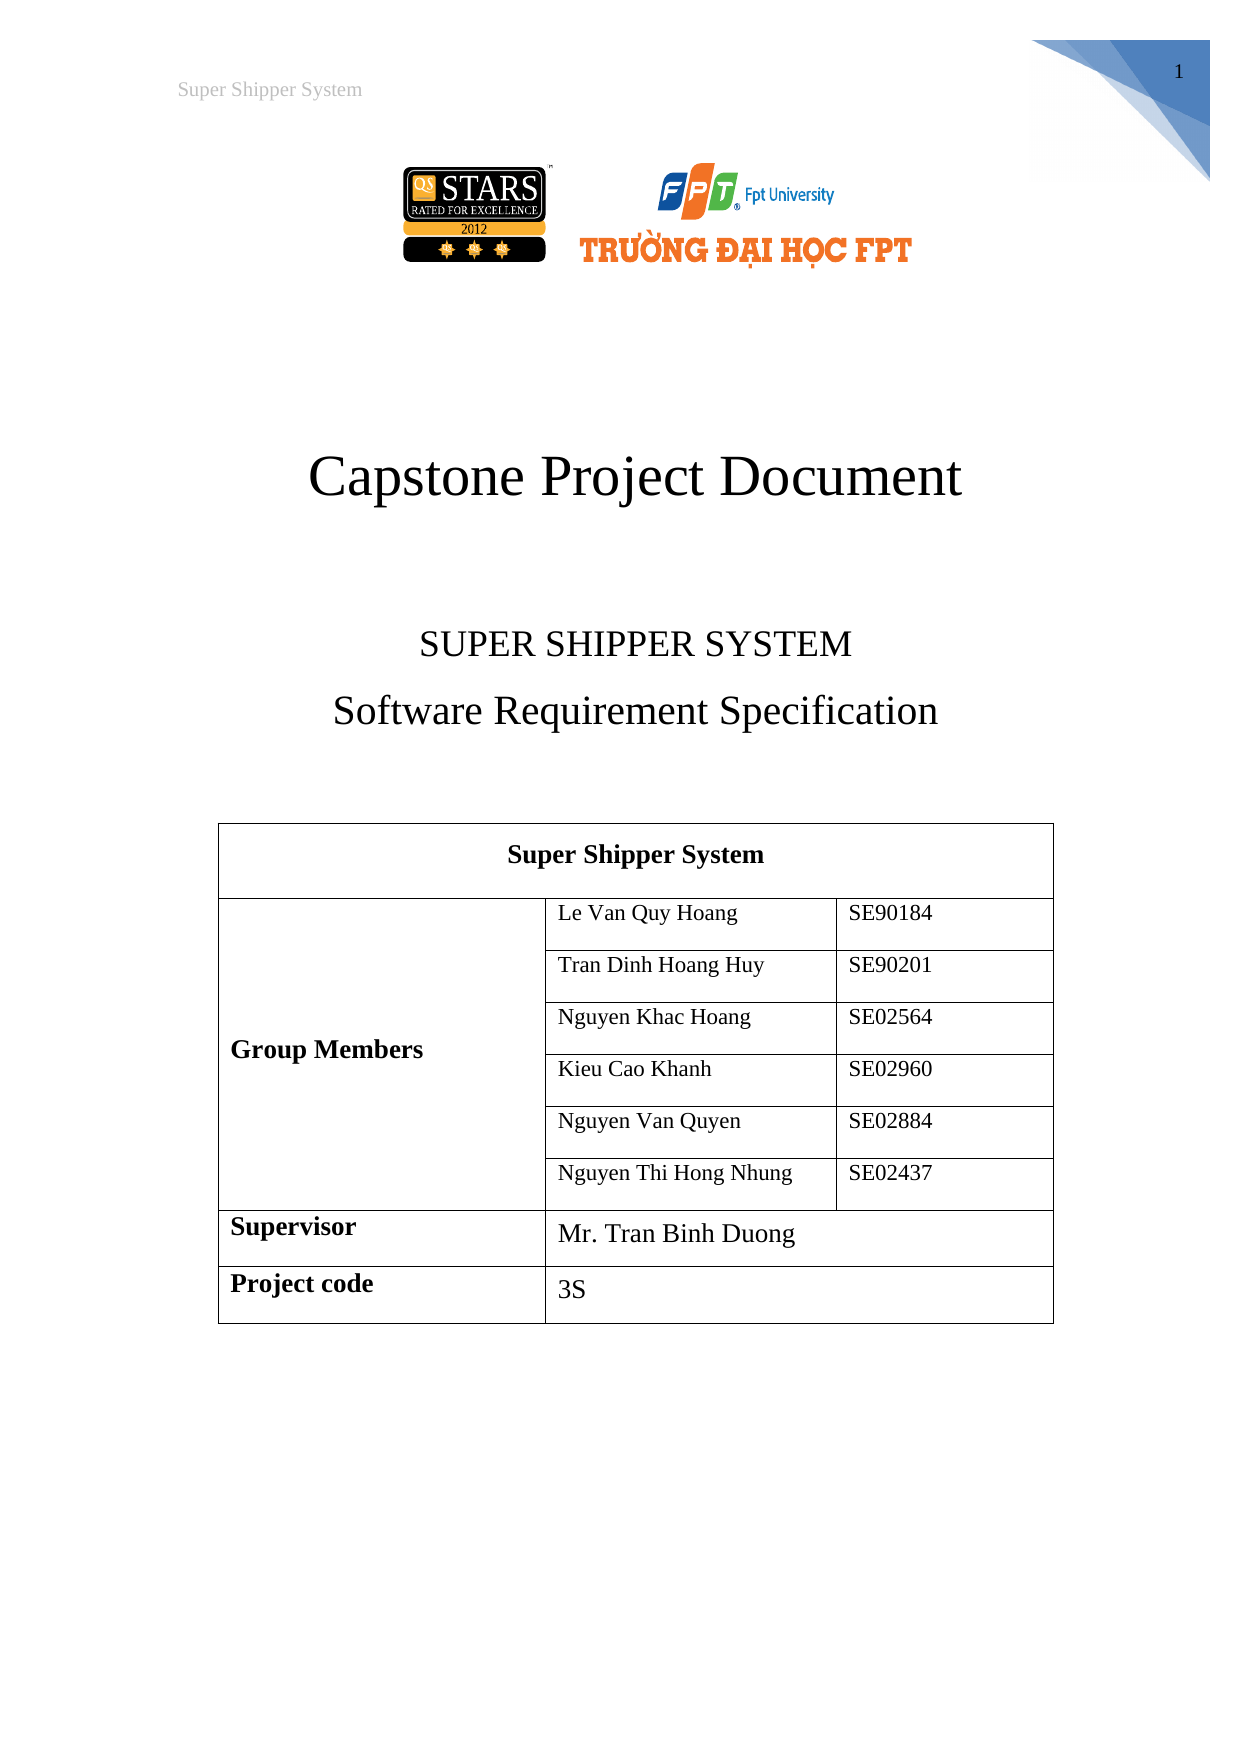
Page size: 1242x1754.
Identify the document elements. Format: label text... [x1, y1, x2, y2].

table_cell Nguyen Thi Hong Nhung [546, 1159, 836, 1209]
table_cell Supervisor [219, 1211, 545, 1266]
table_cell Group Members [219, 899, 545, 1209]
table_cell SE90184 [837, 899, 1053, 950]
text SUPER SHIPPER SYSTEM [177, 621, 1094, 664]
text Software Requirement Specification [177, 686, 1094, 734]
table_cell SE02960 [837, 1055, 1053, 1106]
table_cell Kieu Cao Khanh [546, 1055, 836, 1106]
table_cell Le Van Quy Hoang [546, 899, 836, 950]
table_header Super Shipper System [219, 824, 1053, 898]
table_cell SE02884 [837, 1107, 1053, 1158]
table_cell Tran Dinh Hoang Huy [546, 951, 836, 1002]
table_cell SE90201 [837, 951, 1053, 1002]
table_cell Nguyen Van Quyen [546, 1107, 836, 1158]
table_cell Project code [219, 1267, 545, 1323]
table_cell 3S [546, 1267, 1053, 1323]
table_cell SE02564 [837, 1003, 1053, 1054]
table_header [129, 148, 1142, 406]
table_cell SE02437 [837, 1159, 1053, 1209]
table_cell Nguyen Khac Hoang [546, 1003, 836, 1054]
table_cell Mr. Tran Binh Duong [546, 1211, 1053, 1266]
picture [1029, 40, 1210, 182]
table_cell Capstone Project Document [129, 406, 1142, 556]
